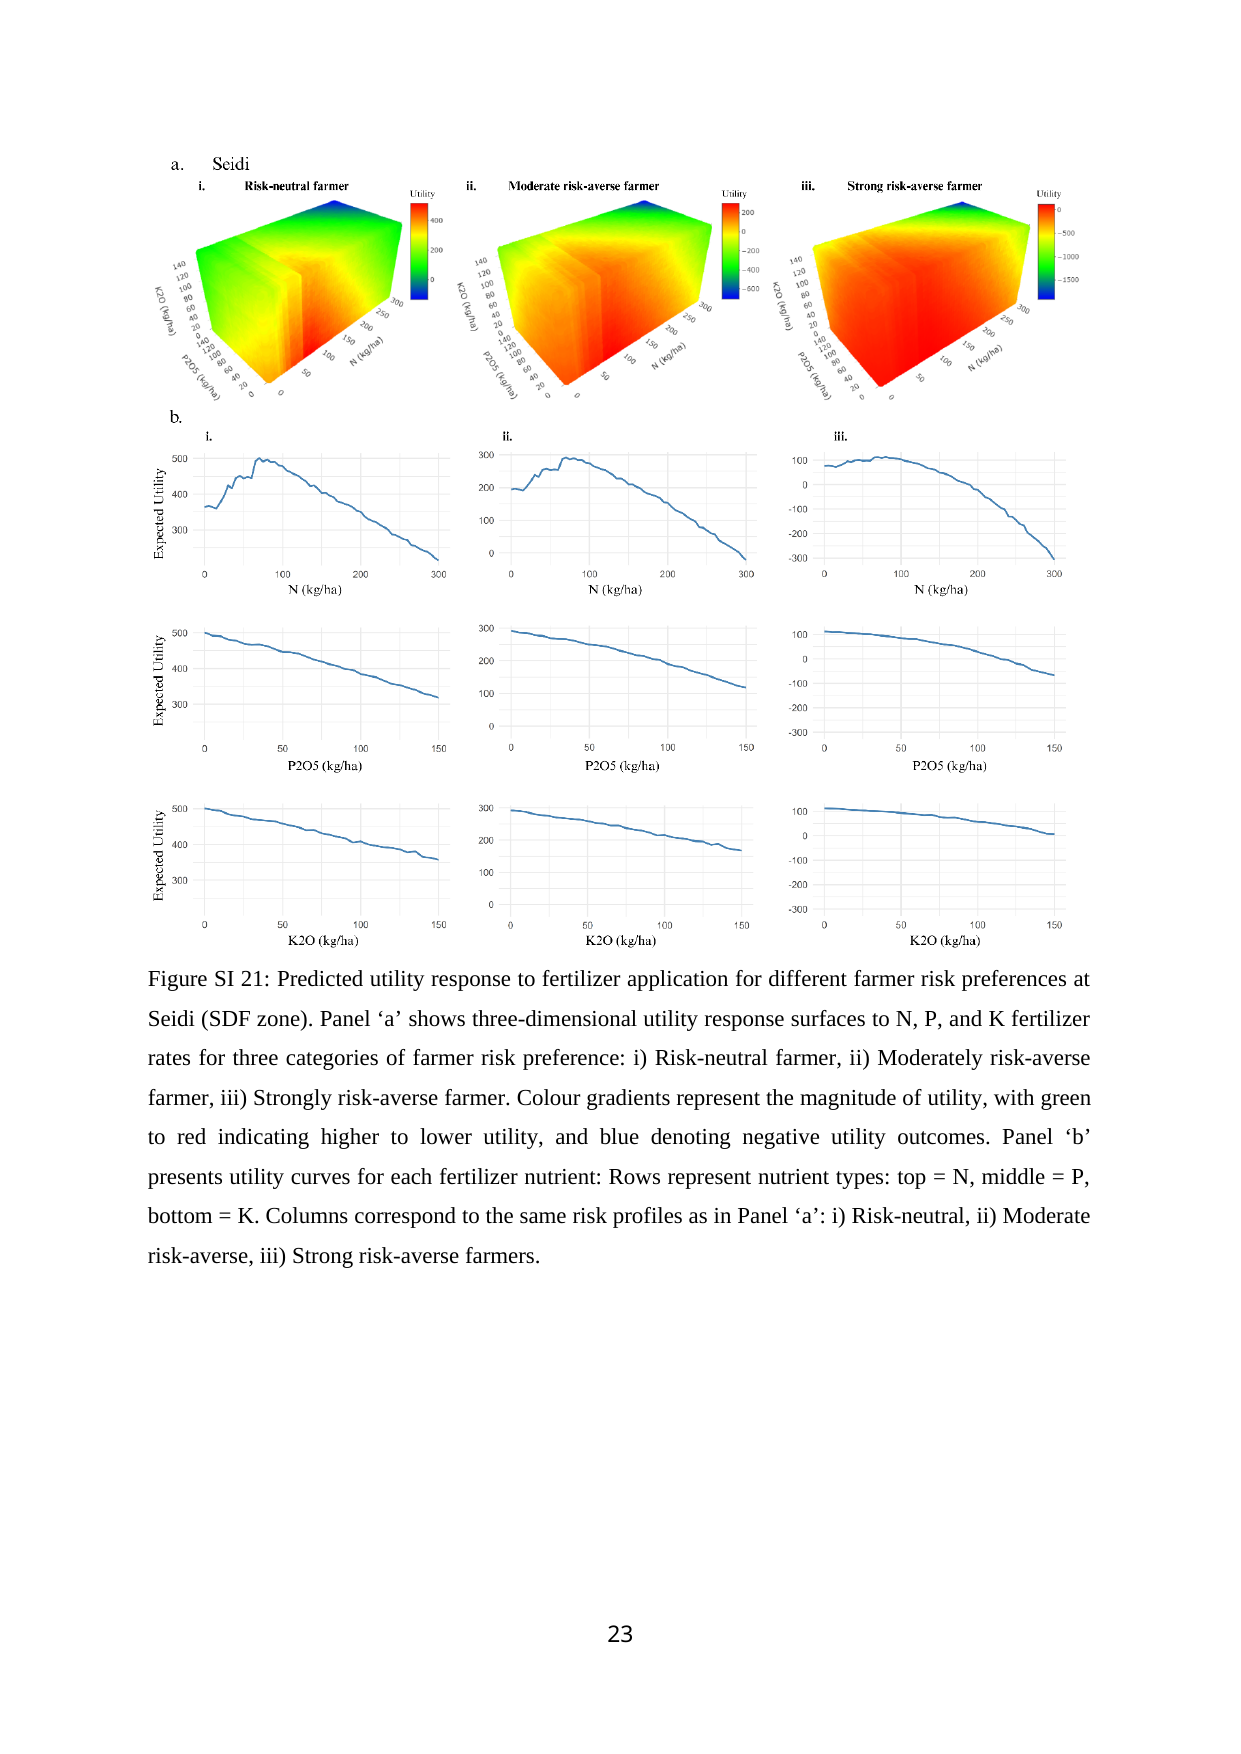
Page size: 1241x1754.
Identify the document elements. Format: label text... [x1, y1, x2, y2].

picture [147, 147, 1093, 950]
text Figure SI 21: Predicted utility response to fertilizer application for different farmer risk preferences at Seidi (SDF zone). Panel ‘a’ shows three-dimensional utility response surfaces to N, P, and K fertilizer rates for three categories of farmer risk preference: i) Risk-neutral farmer, ii) Moderately risk-averse farmer, iii) Strongly risk-averse farmer. Colour gradients represent the magnitude of utility, with green to red indicating higher to lower utility, and blue denoting negative utility outcomes. Panel ‘b’ presents utility curves for each fertilizer nutrient: Rows represent nutrient types: top = N, middle = P, bottom = K. Columns correspond to the same risk profiles as in Panel ‘a’: i) Risk-neutral, ii) Moderate risk-averse, iii) Strong risk-averse farmers. [148, 965, 1092, 1268]
